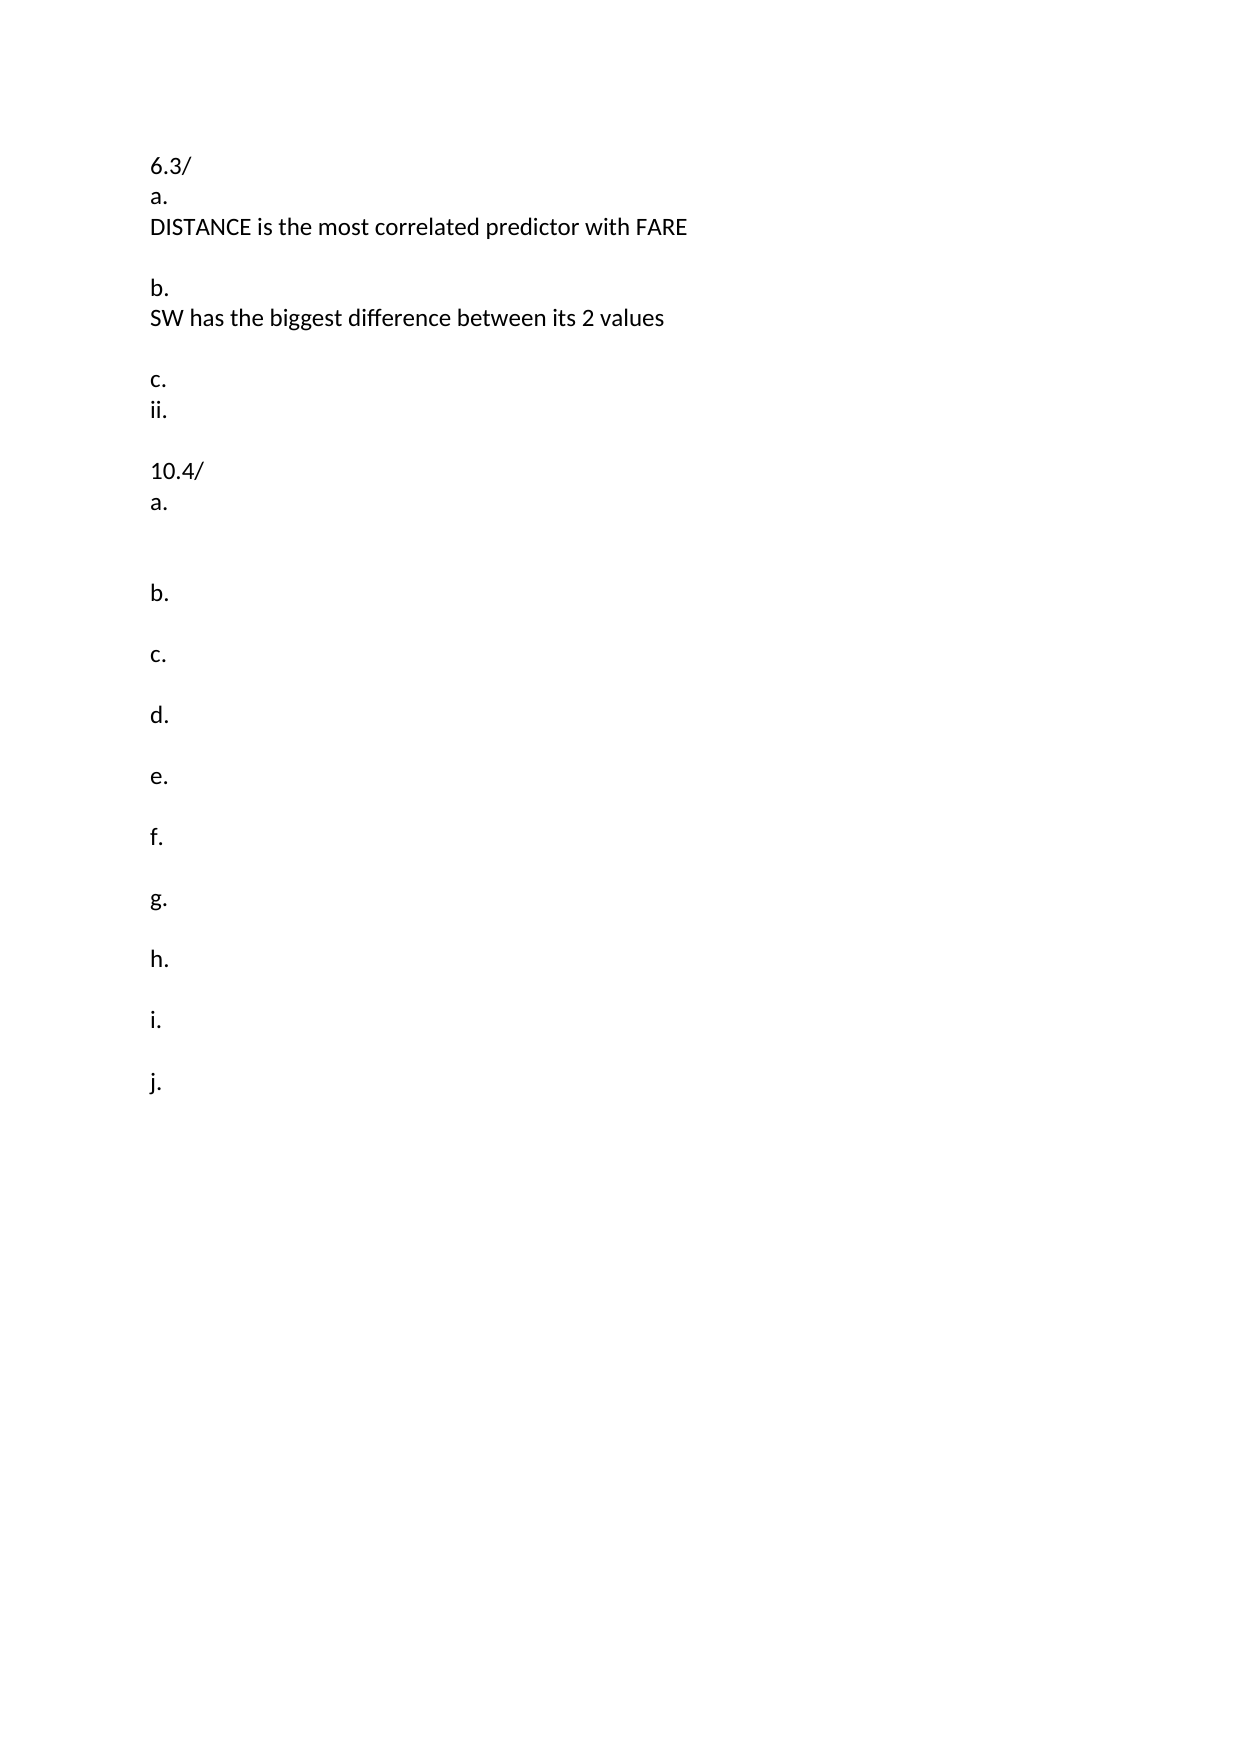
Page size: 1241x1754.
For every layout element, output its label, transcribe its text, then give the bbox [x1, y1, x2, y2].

text b. [150, 577, 1090, 608]
text f. [150, 821, 1090, 852]
text a. [150, 486, 1090, 516]
text SW has the biggest difference between its 2 values [150, 303, 1090, 333]
text c. [150, 364, 1090, 394]
text ii. [150, 394, 1090, 425]
text d. [150, 699, 1090, 730]
text h. [150, 943, 1090, 974]
text c. [150, 638, 1090, 669]
text DISTANCE is the most correlated predictor with FARE [150, 211, 1090, 242]
text j. [150, 1066, 1090, 1096]
text 10.4/ [150, 455, 1090, 486]
text 6.3/ [150, 150, 1090, 181]
text b. [150, 272, 1090, 303]
text g. [150, 882, 1090, 913]
text i. [150, 1004, 1090, 1035]
text a. [150, 181, 1090, 211]
text e. [150, 760, 1090, 791]
